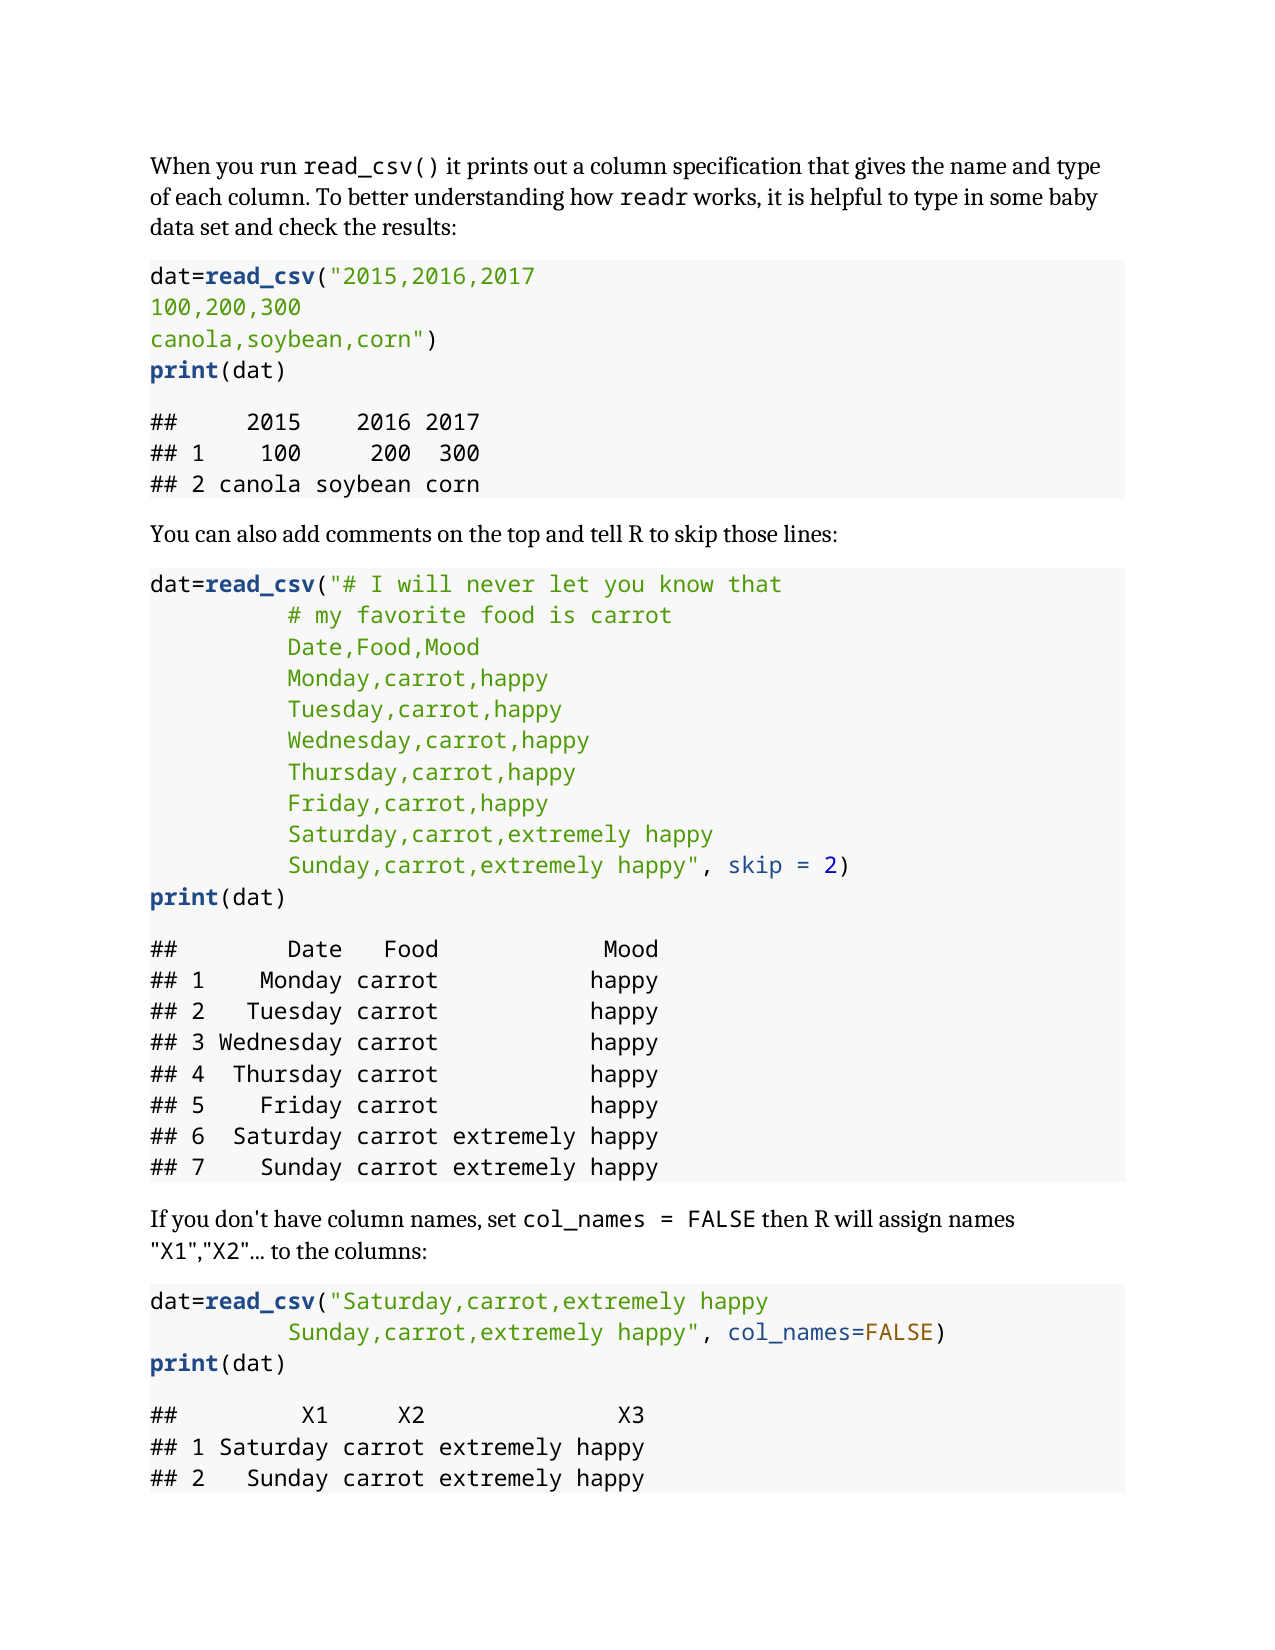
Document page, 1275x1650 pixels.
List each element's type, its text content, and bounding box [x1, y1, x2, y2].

text dat=read_csv("Saturday,carrot,extremely happy Sunday,carrot,extremely happy", col_names=FALSE) print(dat) [150, 1284, 1125, 1378]
text dat=read_csv("# I will never let you know that # my favorite food is carrot Date,Food,Mood Monday,carrot,happy Tuesday,carrot,happy Wednesday,carrot,happy Thursday,carrot,happy Friday,carrot,happy Saturday,carrot,extremely happy Sunday,carrot,extremely happy", skip = 2) print(dat) [287, 568, 1125, 912]
text You can also add comments on the top and tell R to skip those lines: [150, 520, 1125, 549]
text ## X1 X2 X3 ## 1 Saturday carrot extremely happy ## 2 Sunday carrot extremely happy [150, 1399, 1125, 1493]
text When you run read_csv() it prints out a column specification that gives the name and type of each column. To better understanding how readr works, it is helpful to type in some baby data set and check the results: [150, 150, 1125, 241]
text ## Date Food Mood ## 1 Monday carrot happy ## 2 Tuesday carrot happy ## 3 Wednesday carrot happy ## 4 Thursday carrot happy ## 5 Friday carrot happy ## 6 Saturday carrot extremely happy ## 7 Sunday carrot extremely happy [150, 932, 1125, 1182]
text ## 2015 2016 2017 ## 1 100 200 300 ## 2 canola soybean corn [150, 406, 1125, 499]
text dat=read_csv("2015,2016,2017 100,200,300 canola,soybean,corn") print(dat) [150, 260, 1125, 385]
text If you don't have column names, set col_names = FALSE then R will assign names "X1","X2"... to the columns: [150, 1203, 1125, 1266]
